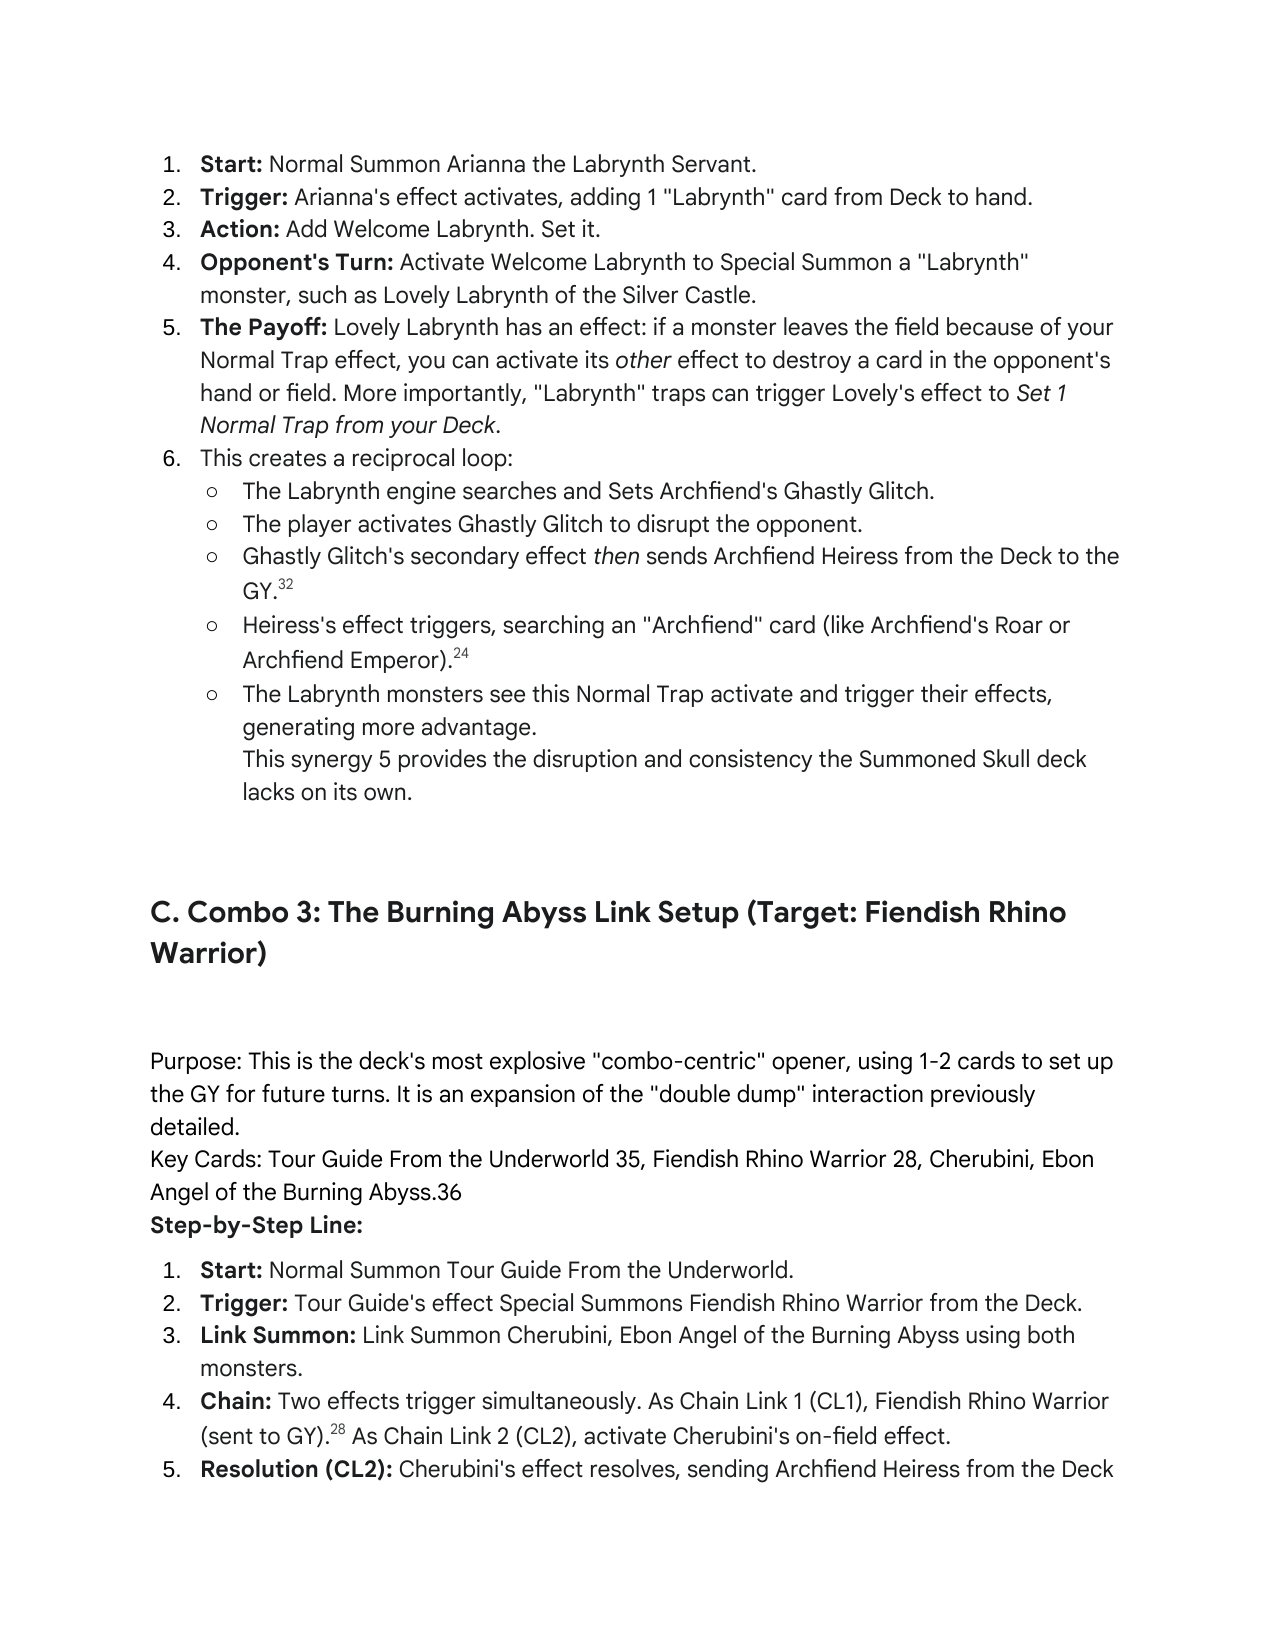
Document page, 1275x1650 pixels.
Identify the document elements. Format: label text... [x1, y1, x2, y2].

list Action: Add Welcome Labrynth. Set it. [162, 215, 1125, 244]
list The player activates Ghastly Glitch to disrupt the opponent. [205, 510, 1125, 538]
list The Payoff: Lovely Labrynth has an effect: if a monster leaves the field because of your Normal Trap effect, you can activate its other effect to destroy a card in the opponent's hand or field. More importantly, "Labrynth" traps can trigger Lovely's effect to Set 1 Normal Trap from your Deck. [162, 313, 1125, 440]
text Key Cards: Tour Guide From the Underworld 35, Fiendish Rhino Warrior 28, Cherubini, Ebon Angel of the Burning Abyss.36 [150, 1145, 1125, 1207]
list The Labrynth engine searches and Sets Archfiend's Ghastly Glitch. [205, 477, 1125, 506]
list Opponent's Turn: Activate Welcome Labrynth to Special Summon a "Labrynth" monster, such as Lovely Labrynth of the Silver Castle. [162, 248, 1125, 309]
list Link Summon: Link Summon Cherubini, Ebon Angel of the Burning Abyss using both monsters. [162, 1321, 1125, 1383]
list Start: Normal Summon Tour Guide From the Underworld. [162, 1256, 1125, 1285]
list Trigger: Tour Guide's effect Special Summons Fiendish Rhino Warrior from the Deck. [162, 1289, 1125, 1317]
list Start: Normal Summon Arianna the Labrynth Servant. [162, 150, 1125, 179]
subtitle C. Combo 3: The Burning Abyss Link Setup (Target: Fiendish Rhino Warrior) [150, 894, 1125, 972]
list The Labrynth monsters see this Normal Trap activate and trigger their effects, generating more advantage. This synergy 5 provides the disruption and consistency the Summoned Skull deck lacks on its own. [205, 680, 1125, 807]
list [162, 1456, 1125, 1484]
text Purpose: This is the deck's most explosive "combo-centric" opener, using 1-2 cards to set up the GY for future turns. It is an expansion of the "double dump" interaction previously detailed. [150, 1047, 1125, 1141]
text Step-by-Step Line: [150, 1211, 1125, 1239]
list Heiress's effect triggers, searching an "Archfiend" card (like Archfiend's Roar or Archfiend Emperor).24 [205, 611, 1125, 676]
list This creates a reciprocal loop: [162, 444, 1125, 473]
list Chain: Two effects trigger simultaneously. As Chain Link 1 (CL1), Fiendish Rhino Warrior (sent to GY).28 As Chain Link 2 (CL2), activate Cherubini's on-field effect. [162, 1387, 1125, 1451]
list Ghastly Glitch's secondary effect then sends Archfiend Heiress from the Deck to the GY.32 [205, 542, 1125, 607]
list Trigger: Arianna's effect activates, adding 1 "Labrynth" card from Deck to hand. [162, 183, 1125, 211]
